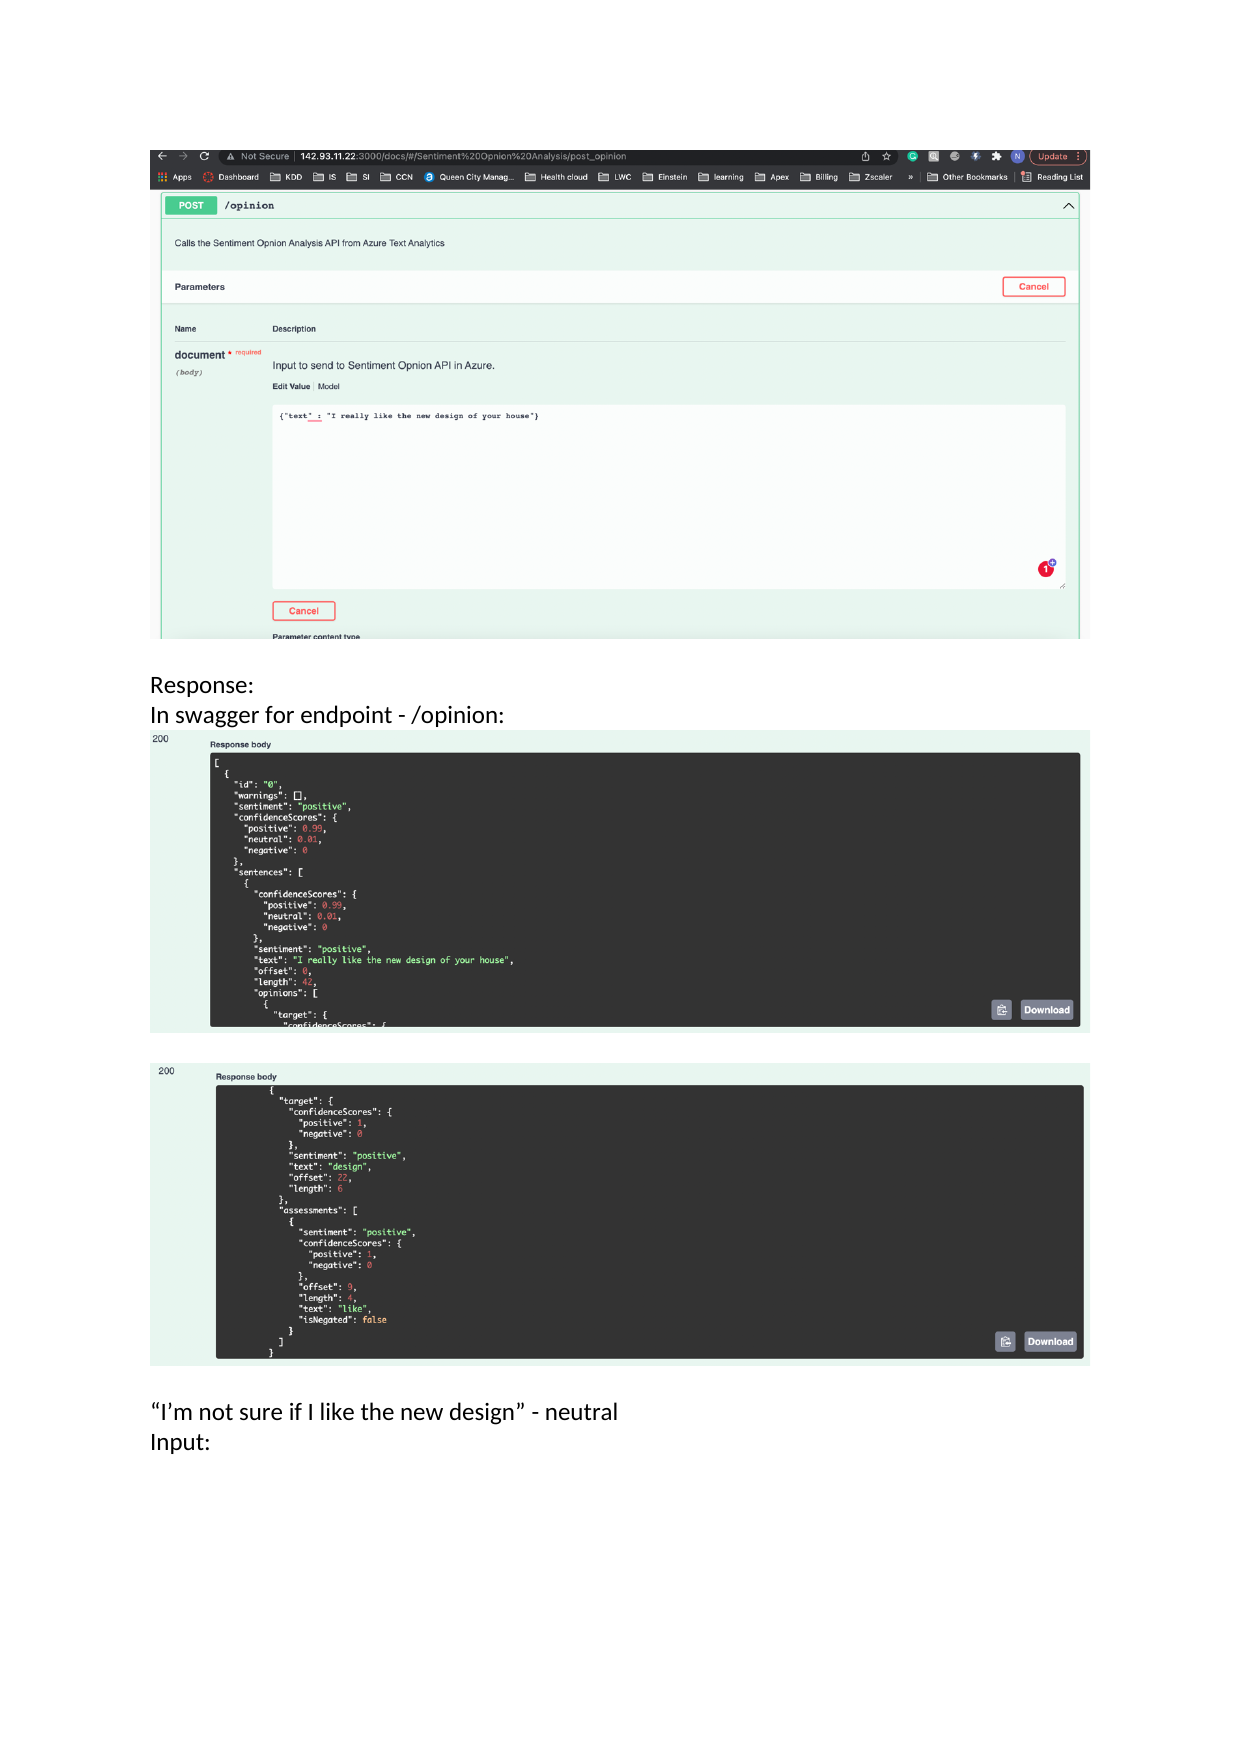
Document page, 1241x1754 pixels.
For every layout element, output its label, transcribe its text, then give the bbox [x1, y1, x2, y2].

picture [150, 150, 1091, 639]
text “I’m not sure if I like the new design” - neutral Input: [150, 1396, 1090, 1457]
text In swagger for endpoint - /opinion: [150, 699, 1090, 730]
text Response: [150, 669, 1090, 699]
picture [150, 730, 1091, 1033]
picture [150, 1063, 1091, 1366]
